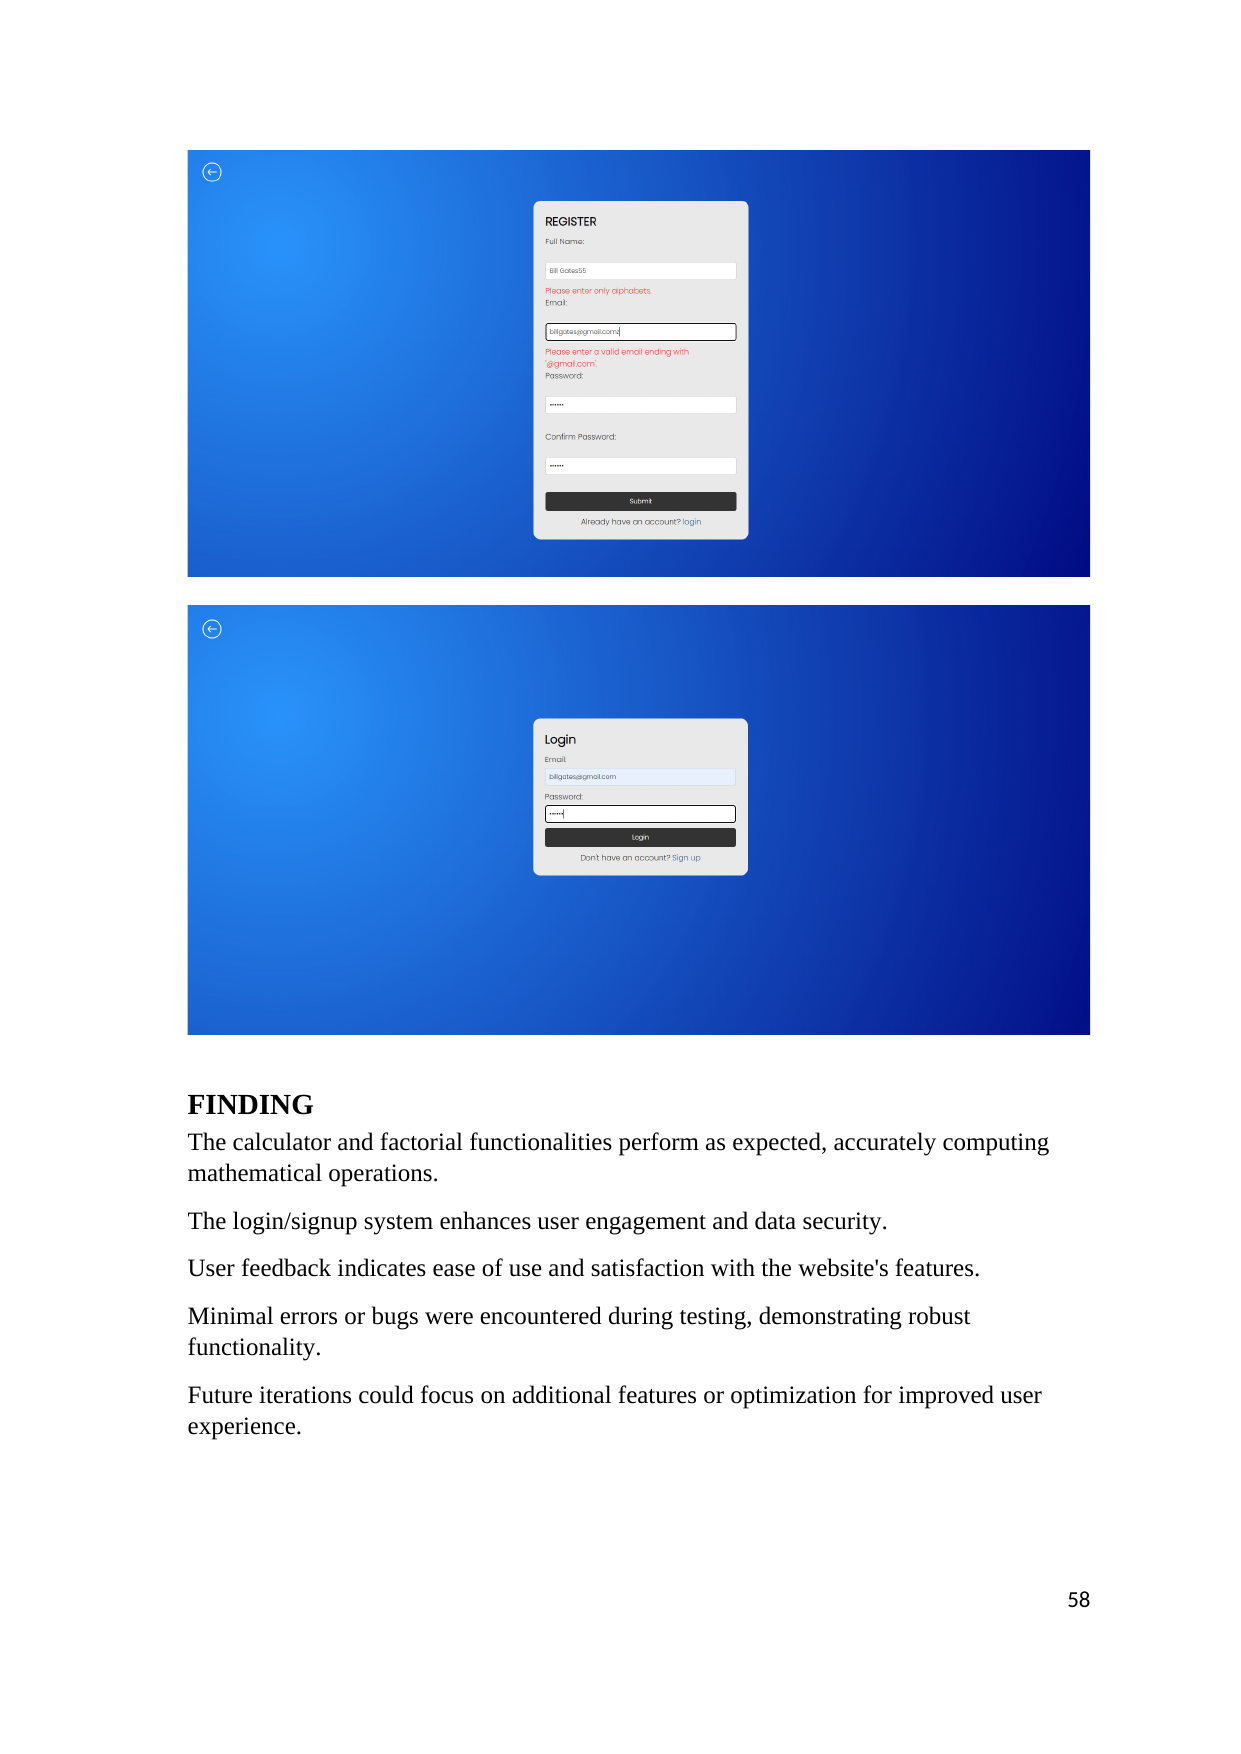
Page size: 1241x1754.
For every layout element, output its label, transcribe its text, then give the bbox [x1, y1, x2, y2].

text Future iterations could focus on additional features or optimization for improved user experience. [187, 1380, 1090, 1440]
text The calculator and factorial functionalities perform as expected, accurately computing mathematical operations. [187, 1127, 1090, 1187]
text User feedback indicates ease of use and satisfaction with the website's features. [187, 1253, 1090, 1282]
picture [187, 605, 1091, 1035]
text Minimal errors or bugs were encountered during testing, demonstrating robust functionality. [187, 1301, 1090, 1361]
picture [187, 150, 1091, 577]
subtitle FINDING [187, 1087, 1090, 1121]
text The login/signup system enhances user engagement and data security. [187, 1206, 1090, 1234]
